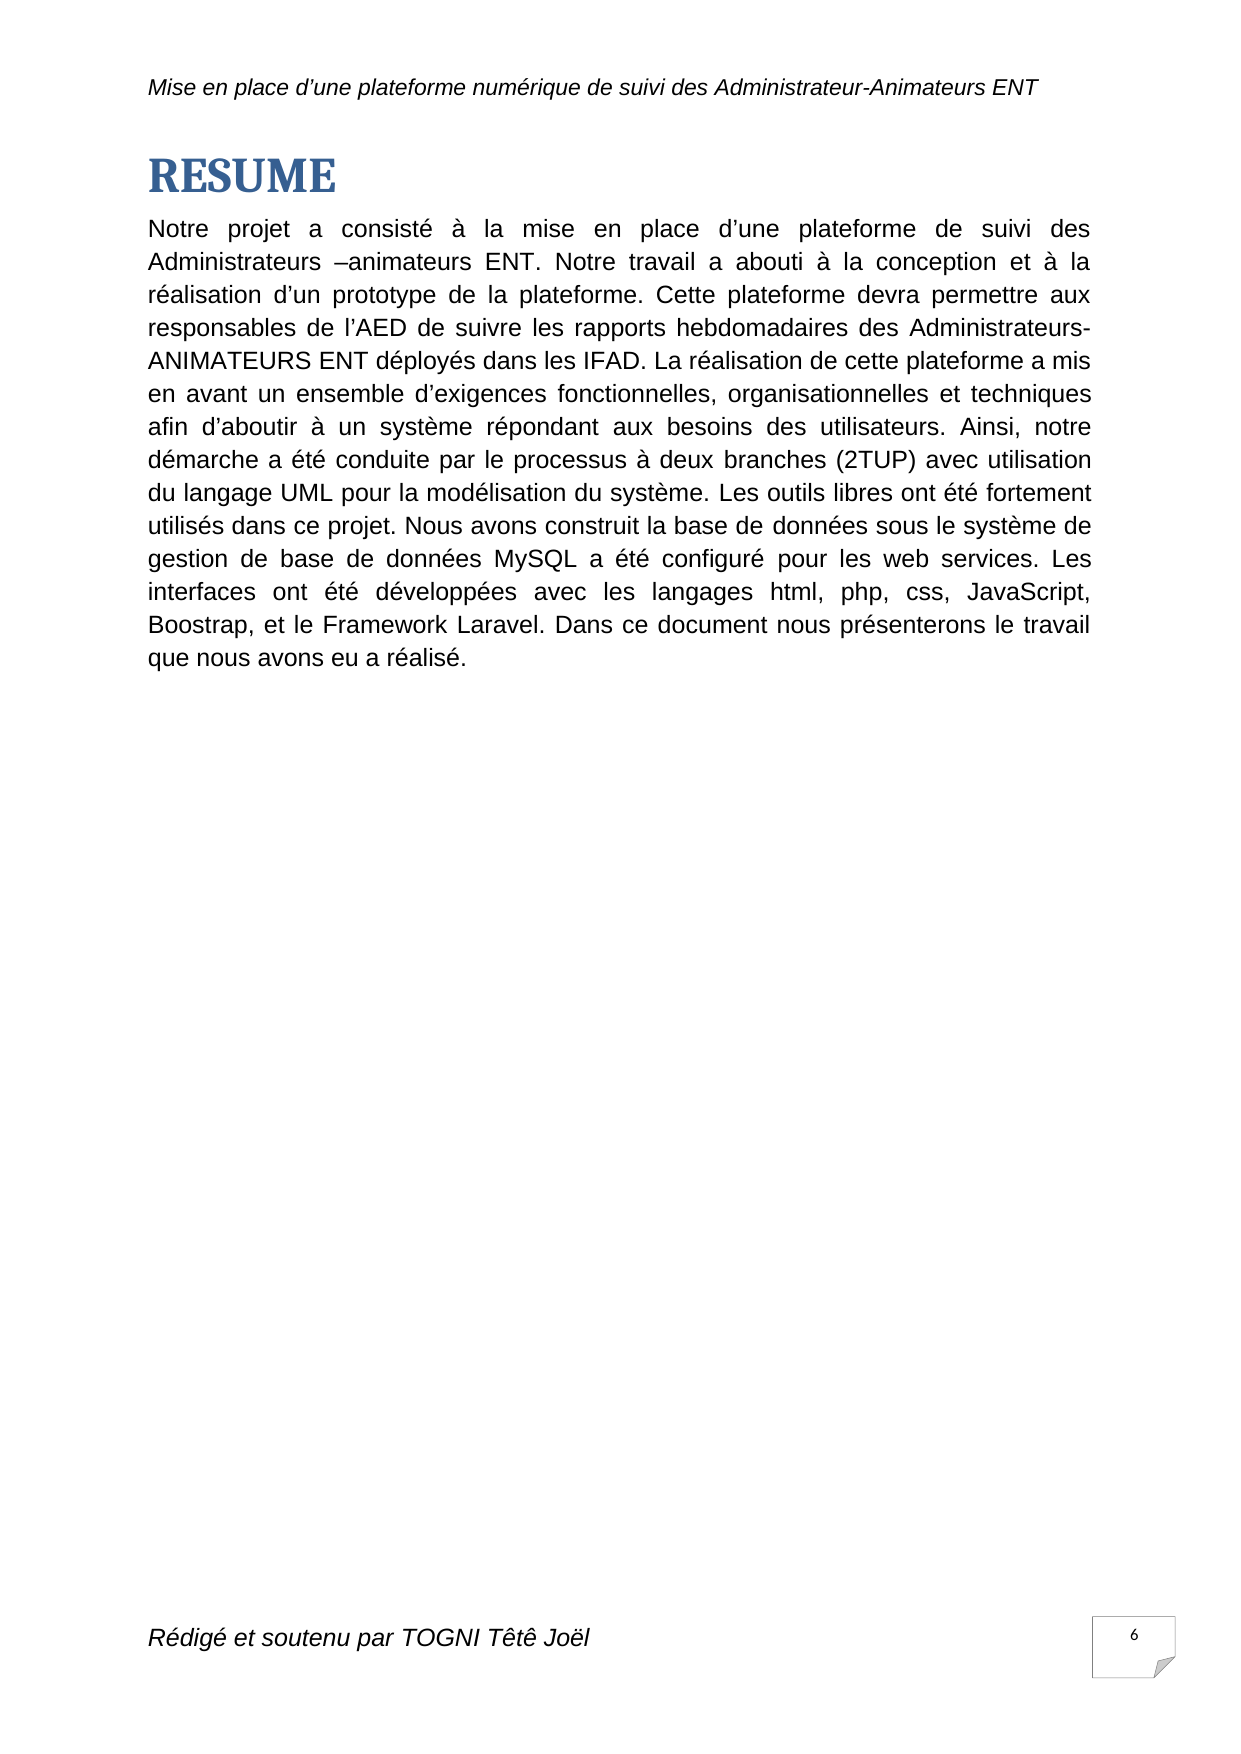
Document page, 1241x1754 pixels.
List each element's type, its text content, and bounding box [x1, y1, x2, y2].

subtitle RESUME [148, 148, 1092, 205]
text Notre projet a consisté à la mise en place d’une plateforme de suivi des Administrateurs –animateurs ENT. Notre travail a abouti à la conception et à la réalisation d’un prototype de la plateforme. Cette plateforme devra permettre aux responsables de l’AED de suivre les rapports hebdomadaires des Administrateurs-ANIMATEURS ENT déployés dans les IFAD. La réalisation de cette plateforme a mis en avant un ensemble d’exigences fonctionnelles, organisationnelles et techniques afin d’aboutir à un système répondant aux besoins des utilisateurs. Ainsi, notre démarche a été conduite par le processus à deux branches (2TUP) avec utilisation du langage UML pour la modélisation du système. Les outils libres ont été fortement utilisés dans ce projet. Nous avons construit la base de données sous le système de gestion de base de données MySQL a été configuré pour les web services. Les interfaces ont été développées avec les langages html, php, css, JavaScript, Boostrap, et le Framework Laravel. Dans ce document nous présenterons le travail que nous avons eu a réalisé. [148, 214, 1092, 672]
